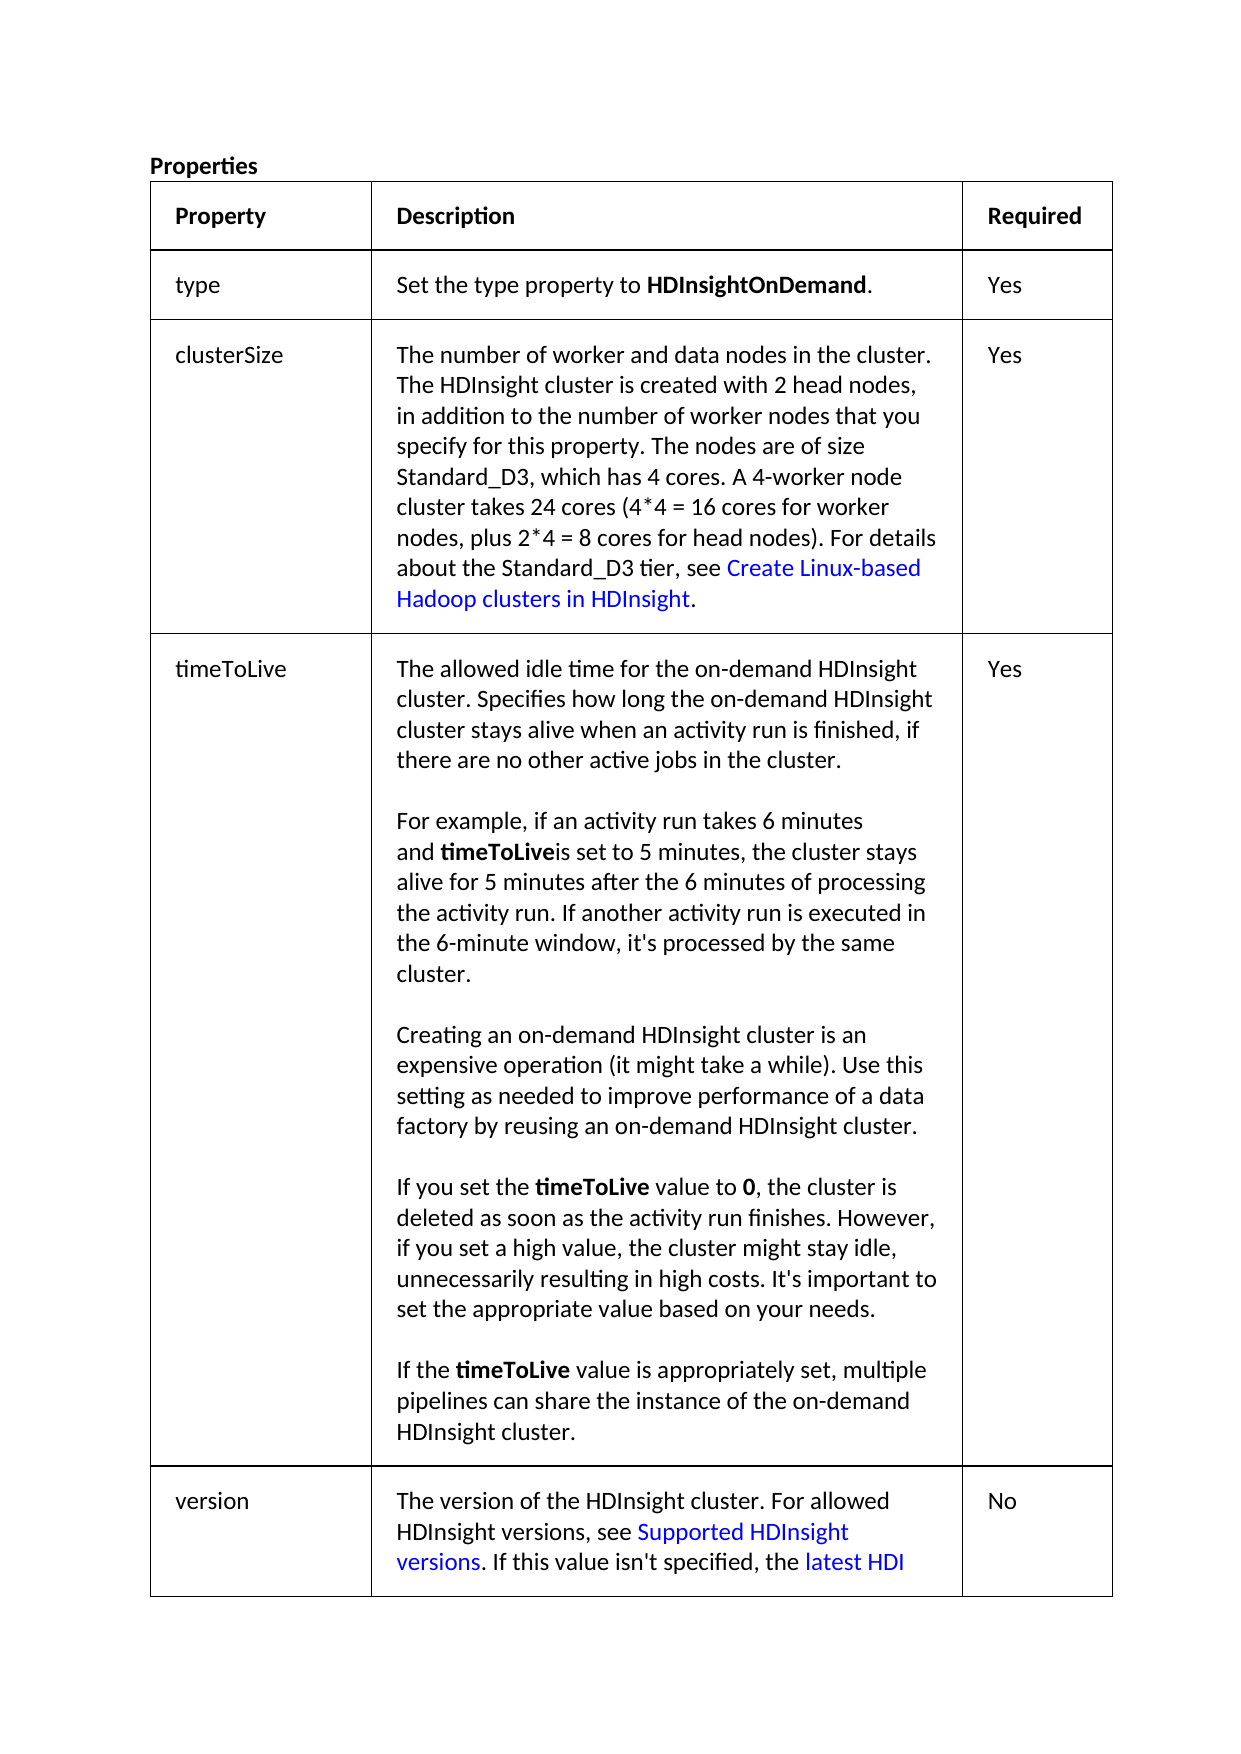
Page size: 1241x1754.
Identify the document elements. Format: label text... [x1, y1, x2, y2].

table_cell No [963, 1467, 1112, 1596]
table_cell clusterSize [151, 320, 371, 632]
table_cell timeToLive [151, 634, 371, 1465]
table_cell The number of worker and data nodes in the cluster. The HDInsight cluster is created with 2 head nodes, in addition to the number of worker nodes that you specify for this property. The nodes are of size Standard_D3, which has 4 cores. A 4-worker node cluster takes 24 cores (4*4 = 16 cores for worker nodes, plus 2*4 = 8 cores for head nodes). For details about the Standard_D3 tier, see Create Linux-based Hadoop clusters in HDInsight. [372, 320, 962, 632]
table_header Property [151, 182, 371, 249]
table_cell Yes [963, 251, 1112, 319]
table_header Description [372, 182, 962, 249]
table_cell Set the type property to HDInsightOnDemand. [372, 251, 962, 319]
table_header Required [963, 182, 1112, 249]
table_cell Yes [963, 320, 1112, 632]
table_cell type [151, 251, 371, 319]
text Properties [150, 150, 1090, 181]
table_cell The allowed idle time for the on-demand HDInsight cluster. Specifies how long the on-demand HDInsight cluster stays alive when an activity run is finished, if there are no other active jobs in the cluster. For example, if an activity run takes 6 minutes and timeToLiveis set to 5 minutes, the cluster stays alive for 5 minutes after the 6 minutes of processing the activity run. If another activity run is executed in the 6-minute window, it's processed by the same cluster. Creating an on-demand HDInsight cluster is an expensive operation (it might take a while). Use this setting as needed to improve performance of a data factory by reusing an on-demand HDInsight cluster. If you set the timeToLive value to 0, the cluster is deleted as soon as the activity run finishes. However, if you set a high value, the cluster might stay idle, unnecessarily resulting in high costs. It's important to set the appropriate value based on your needs. If the timeToLive value is appropriately set, multiple pipelines can share the instance of the on-demand HDInsight cluster. [372, 634, 962, 1465]
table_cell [372, 1467, 962, 1596]
table_cell version [151, 1467, 371, 1596]
table_cell Yes [963, 634, 1112, 1465]
